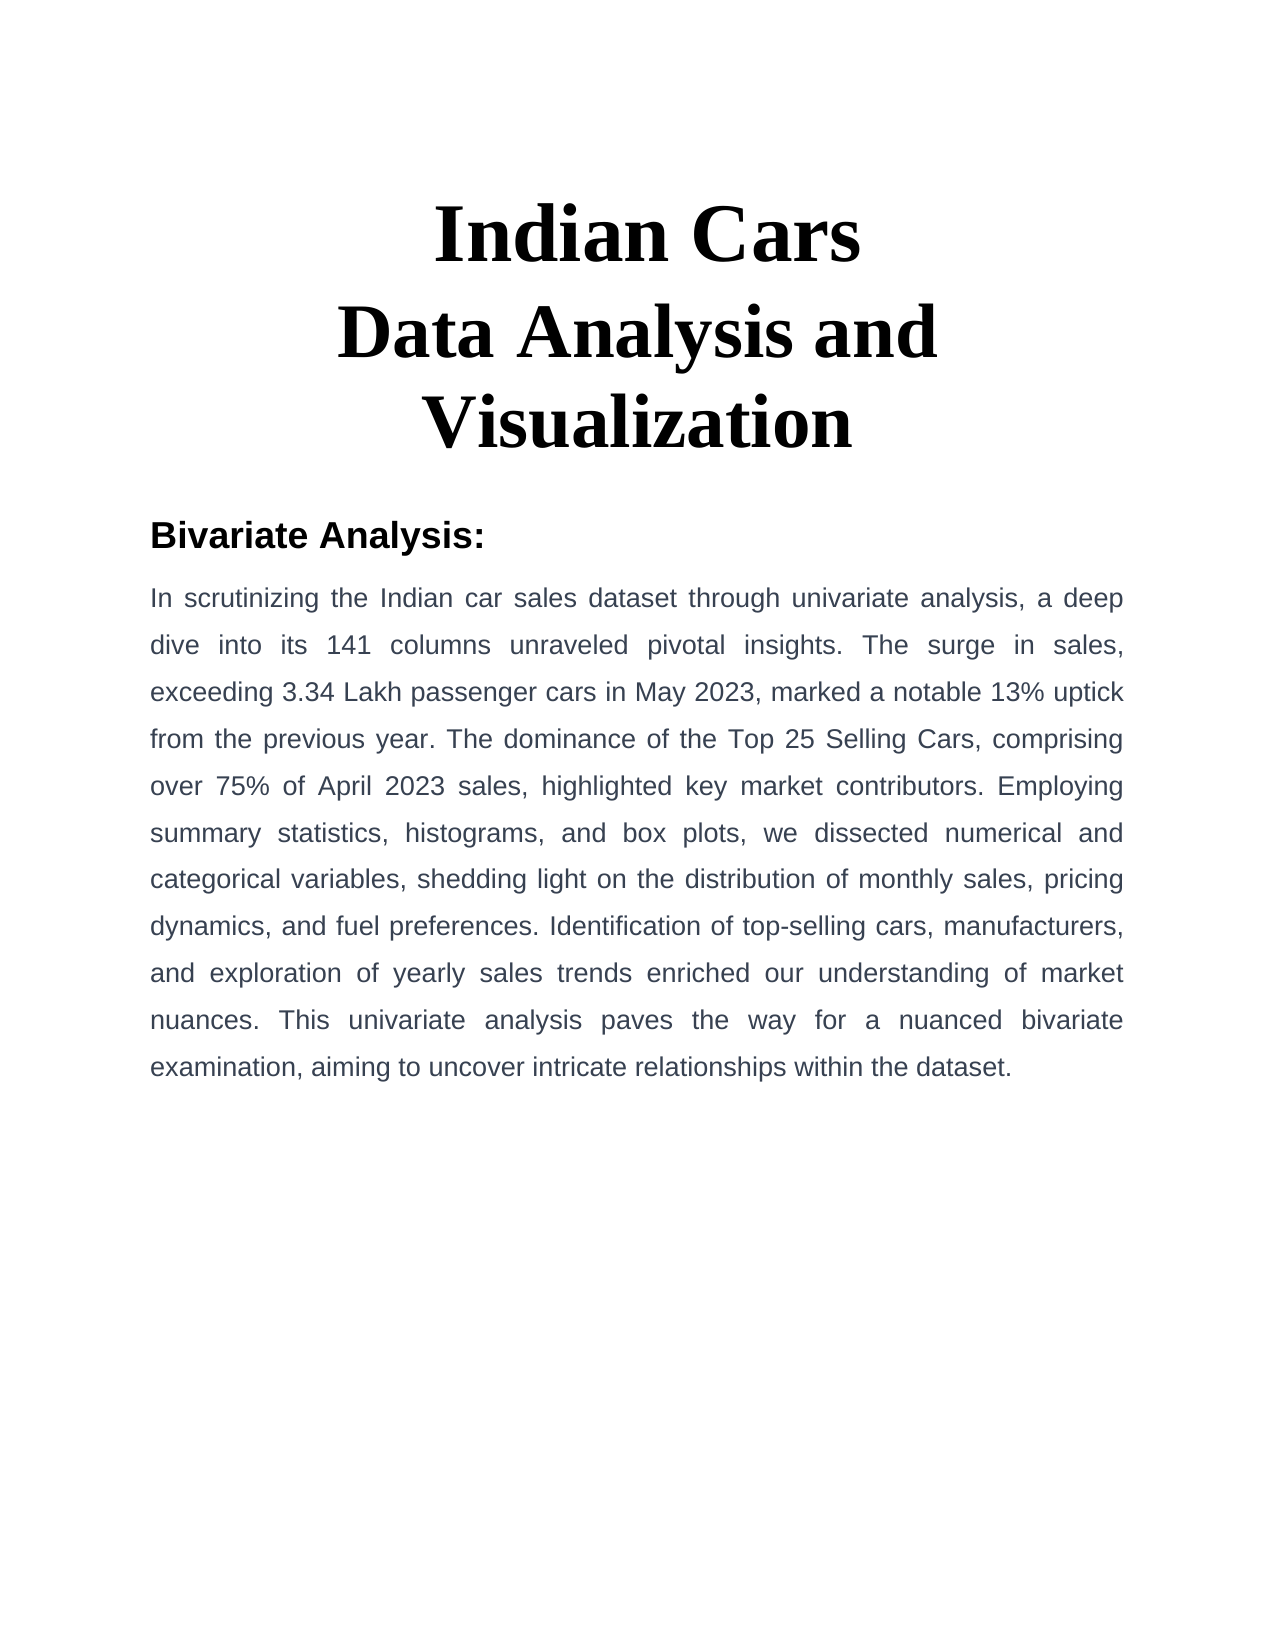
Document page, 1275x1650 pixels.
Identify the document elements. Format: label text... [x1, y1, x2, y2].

subtitle Bivariate Analysis: [150, 514, 1125, 557]
title Indian Cars Data Analysis and Visualization [150, 183, 1125, 464]
text In scrutinizing the Indian car sales dataset through univariate analysis, a deep dive into its 141 columns unraveled pivotal insights. The surge in sales, exceeding 3.34 Lakh passenger cars in May 2023, marked a notable 13% uptick from the previous year. The dominance of the Top 25 Selling Cars, comprising over 75% of April 2023 sales, highlighted key market contributors. Employing summary statistics, histograms, and box plots, we dissected numerical and categorical variables, shedding light on the distribution of monthly sales, pricing dynamics, and fuel preferences. Identification of top-selling cars, manufacturers, and exploration of yearly sales trends enriched our understanding of market nuances. This univariate analysis paves the way for a nuanced bivariate examination, aiming to uncover intricate relationships within the dataset. [150, 582, 1125, 1082]
